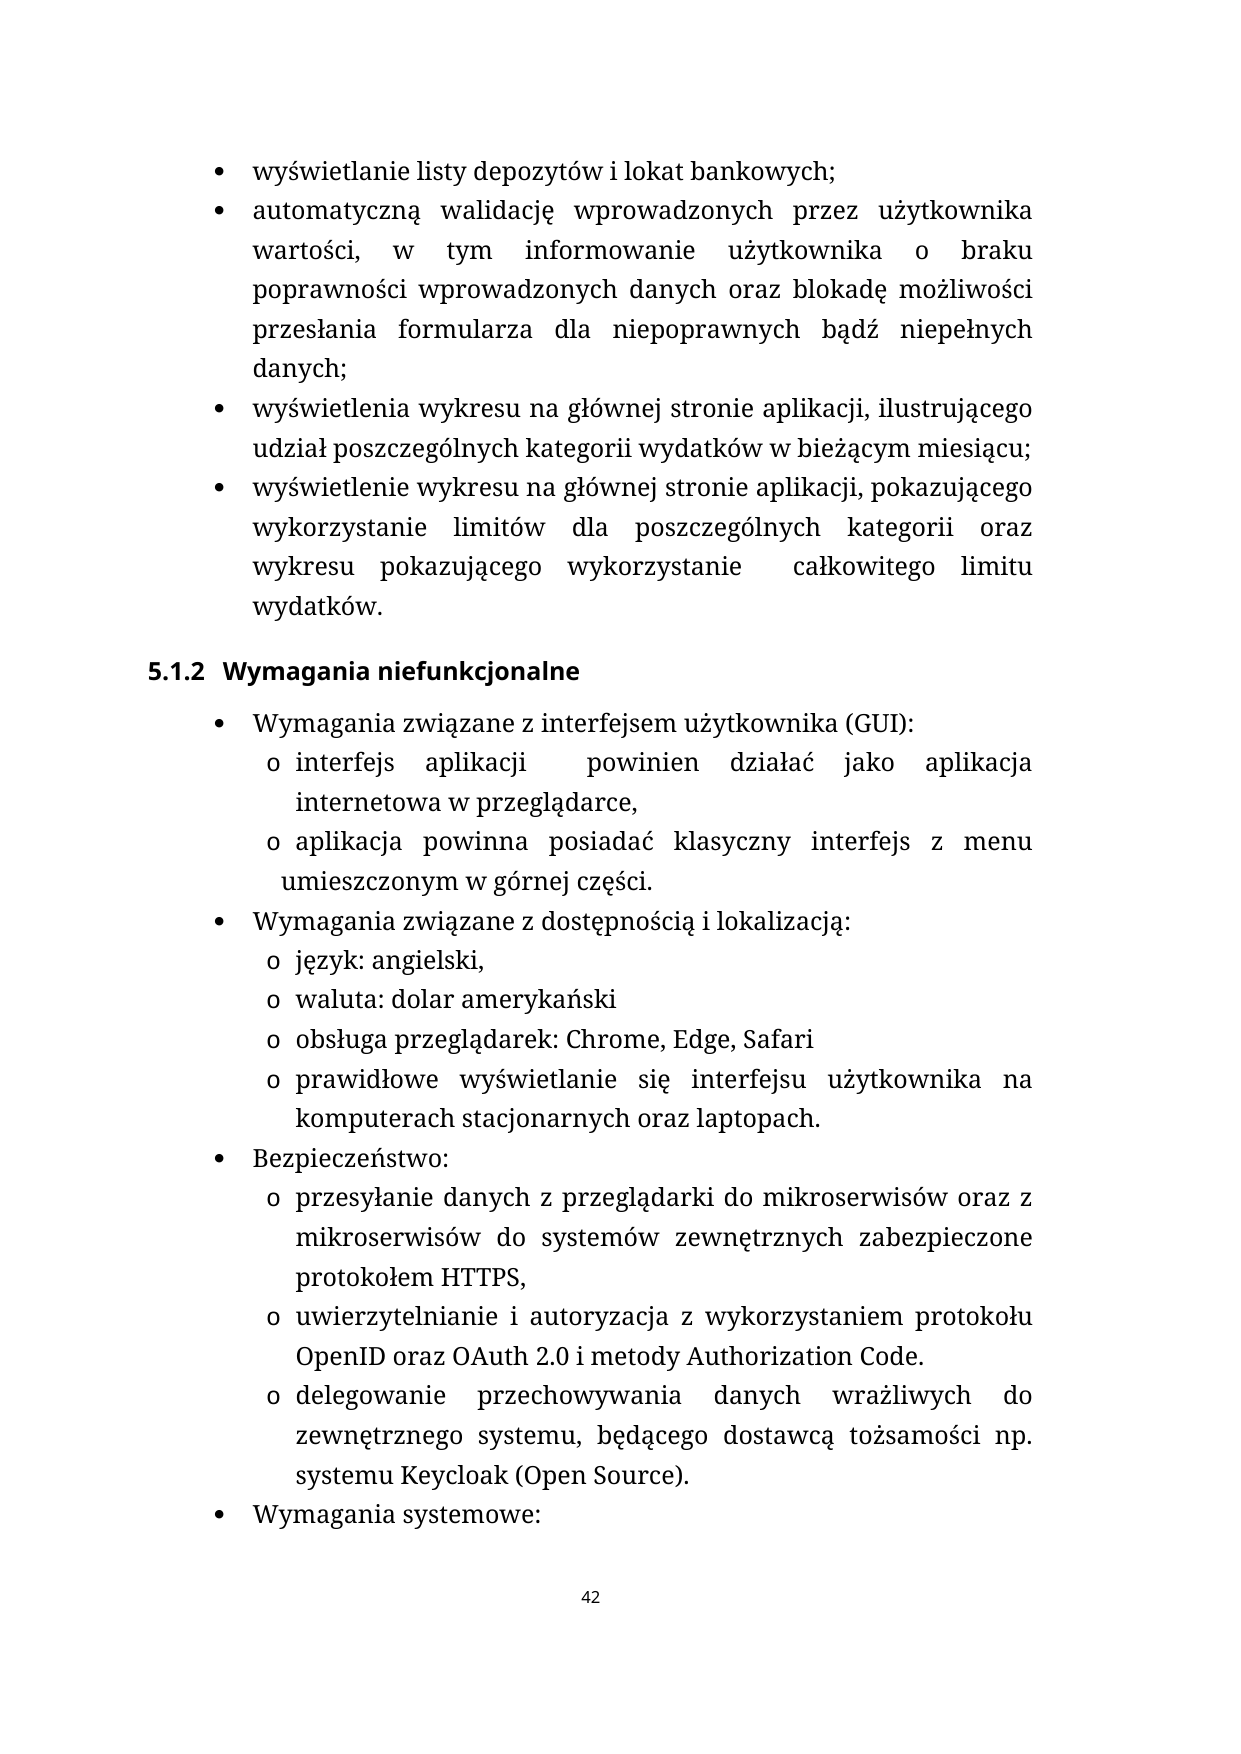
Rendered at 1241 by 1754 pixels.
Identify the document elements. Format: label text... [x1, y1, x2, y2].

list obsługa przeglądarek: Chrome, Edge, Safari [266, 1016, 1033, 1056]
list Wymagania systemowe: [215, 1491, 1033, 1531]
list Wymagania związane z interfejsem użytkownika (GUI): [215, 700, 1033, 739]
list wyświetlanie listy depozytów i lokat bankowych; [215, 148, 1033, 187]
list Wymagania związane z dostępnością i lokalizacją: [215, 898, 1033, 937]
list przesyłanie danych z przeglądarki do mikroserwisów oraz z mikroserwisów do systemów zewnętrznych zabezpieczone protokołem HTTPS, [266, 1175, 1033, 1293]
list aplikacja powinna posiadać klasyczny interfejs z menu umieszczonym w górnej części. [266, 818, 1033, 898]
list waluta: dolar amerykański [266, 977, 1033, 1016]
list automatyczną walidację wprowadzonych przez użytkownika wartości, w tym informowanie użytkownika o braku poprawności wprowadzonych danych oraz blokadę możliwości przesłania formularza dla niepoprawnych bądź niepełnych danych; [215, 187, 1033, 385]
list wyświetlenie wykresu na głównej stronie aplikacji, pokazującego wykorzystanie limitów dla poszczególnych kategorii oraz wykresu pokazującego wykorzystanie całkowitego limitu wydatków. [215, 464, 1033, 623]
list wyświetlenia wykresu na głównej stronie aplikacji, ilustrującego udział poszczególnych kategorii wydatków w bieżącym miesiącu; [215, 385, 1033, 464]
list interfejs aplikacji powinien działać jako aplikacja internetowa w przeglądarce, [266, 739, 1033, 818]
list Bezpieczeństwo: [215, 1135, 1033, 1175]
list język: angielski, [266, 937, 1033, 977]
list delegowanie przechowywania danych wrażliwych do zewnętrznego systemu, będącego dostawcą tożsamości np. systemu Keycloak (Open Source). [266, 1373, 1033, 1491]
list uwierzytelnianie i autoryzacja z wykorzystaniem protokołu OpenID oraz OAuth 2.0 i metody Authorization Code. [266, 1293, 1033, 1373]
subtitle Wymagania niefunkcjonalne [148, 648, 1033, 687]
list prawidłowe wyświetlanie się interfejsu użytkownika na komputerach stacjonarnych oraz laptopach. [266, 1056, 1033, 1135]
